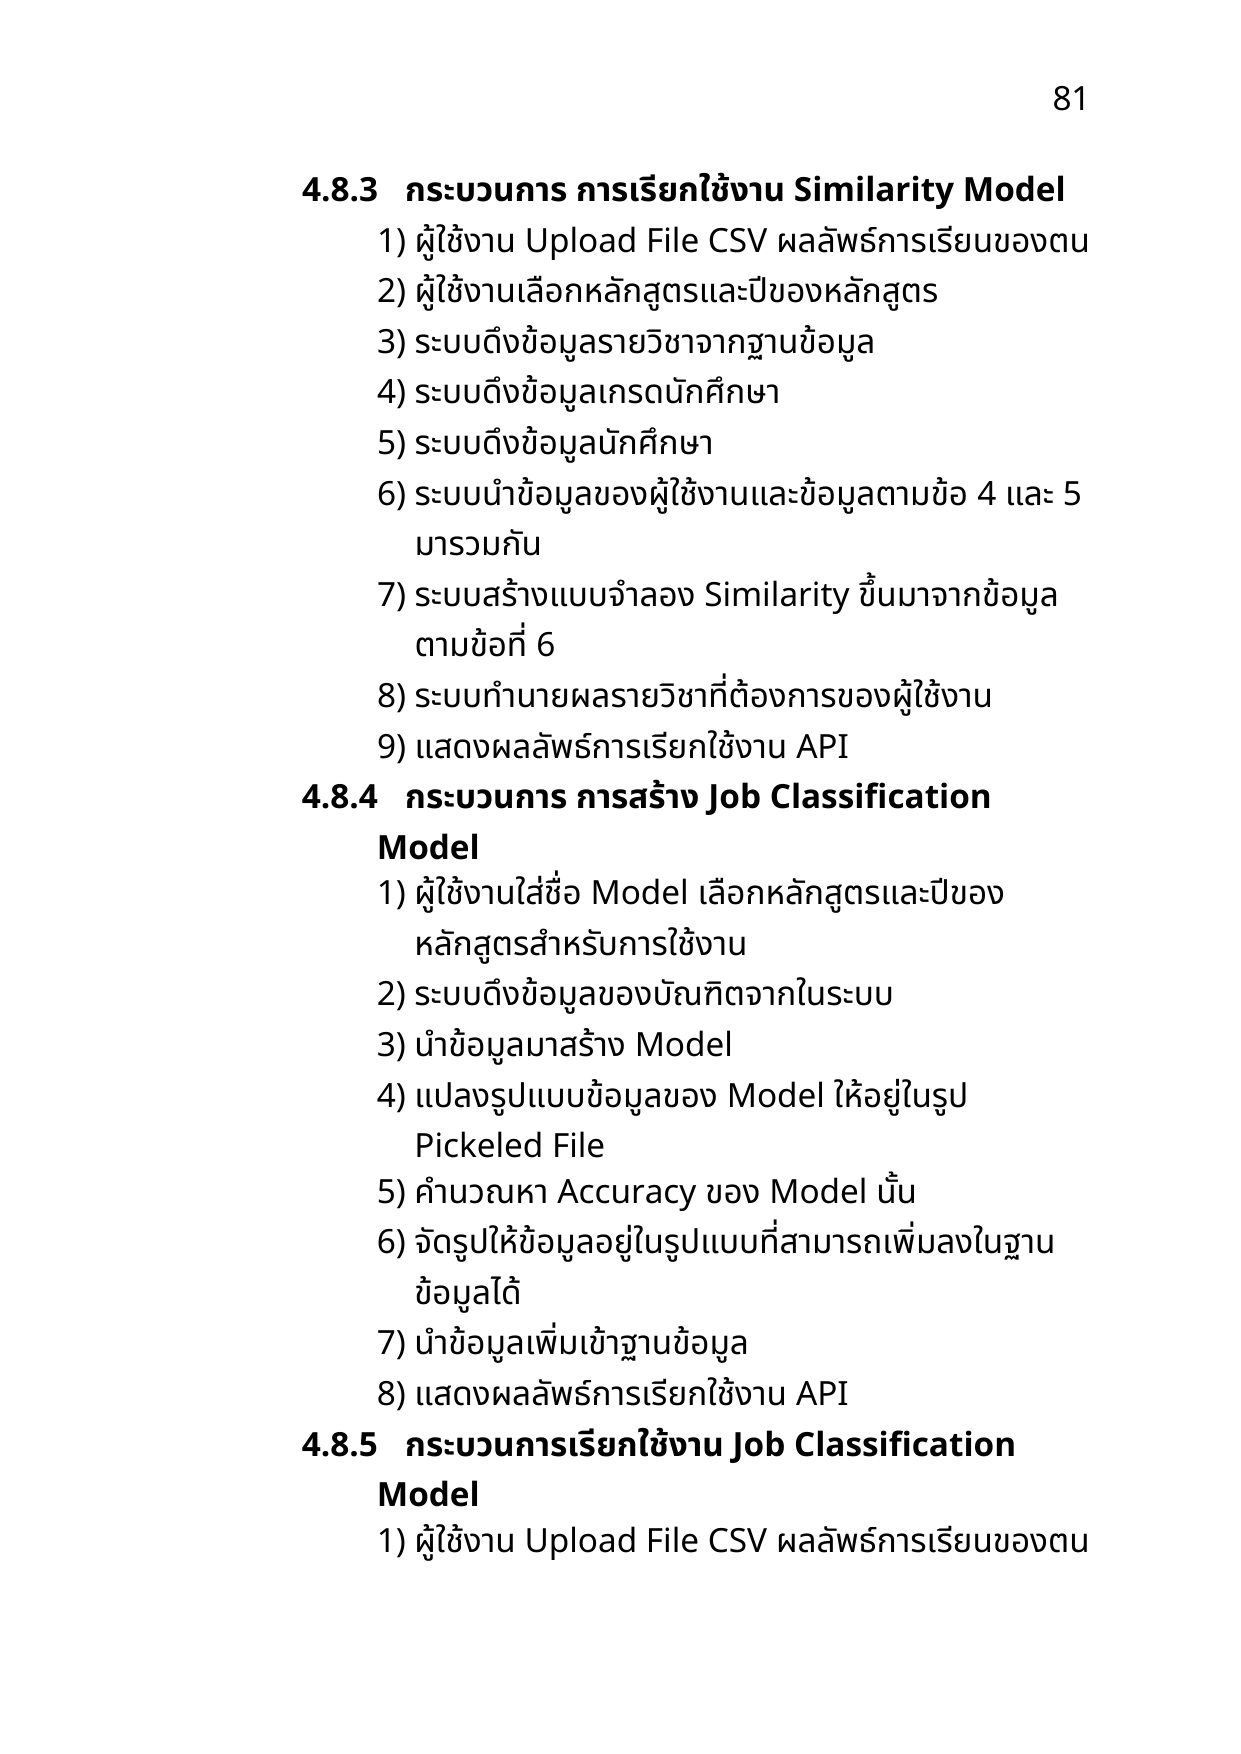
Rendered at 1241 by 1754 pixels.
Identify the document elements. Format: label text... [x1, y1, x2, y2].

list ผู้ใช้งาน Upload File CSV ผลลัพธ์การเรียนของตน [377, 216, 1090, 267]
list แสดงผลลัพธ์การเรียกใช้งาน API [377, 722, 1090, 773]
list ระบบดึงข้อมูลนักศึกษา [377, 419, 1090, 469]
list ระบบดึงข้อมูลของบัณฑิตจากในระบบ [377, 970, 1090, 1021]
list แสดงผลลัพธ์การเรียกใช้งาน API [377, 1370, 1090, 1420]
list ระบบดึงข้อมูลเกรดนักศึกษา [377, 368, 1090, 419]
list ระบบนำข้อมูลของผู้ใช้งานและข้อมูลตามข้อ 4 และ 5 มารวมกัน [377, 469, 1090, 571]
list นำข้อมูลเพิ่มเข้าฐานข้อมูล [377, 1319, 1090, 1370]
list ระบบทำนายผลรายวิชาที่ต้องการของผู้ใช้งาน [377, 672, 1090, 722]
list กระบวนการเรียกใช้งาน Job Classification Model [302, 1420, 1090, 1516]
list ผู้ใช้งานใส่ชื่อ Model เลือกหลักสูตรและปีของหลักสูตรสำหรับการใช้งาน [377, 869, 1090, 970]
list ผู้ใช้งานเลือกหลักสูตรและปีของหลักสูตร [377, 267, 1090, 318]
list แปลงรูปแบบข้อมูลของ Model ให้อยู่ในรูป Pickeled File [377, 1071, 1090, 1167]
list ระบบดึงข้อมูลรายวิชาจากฐานข้อมูล [377, 318, 1090, 368]
list นำข้อมูลมาสร้าง Model [377, 1021, 1090, 1071]
list กระบวนการ การสร้าง Job Classification Model [302, 773, 1090, 869]
list ผู้ใช้งาน Upload File CSV ผลลัพธ์การเรียนของตน [377, 1516, 1090, 1567]
list จัดรูปให้ข้อมูลอยู่ในรูปแบบที่สามารถเพิ่มลงในฐานข้อมูลได้ [377, 1218, 1090, 1319]
list ระบบสร้างแบบจำลอง Similarity ขึ้นมาจากข้อมูลตามข้อที่ 6 [377, 571, 1090, 672]
list คำนวณหา Accuracy ของ Model นั้น [377, 1167, 1090, 1218]
list กระบวนการ การเรียกใช้งาน Similarity Model [302, 166, 1090, 216]
